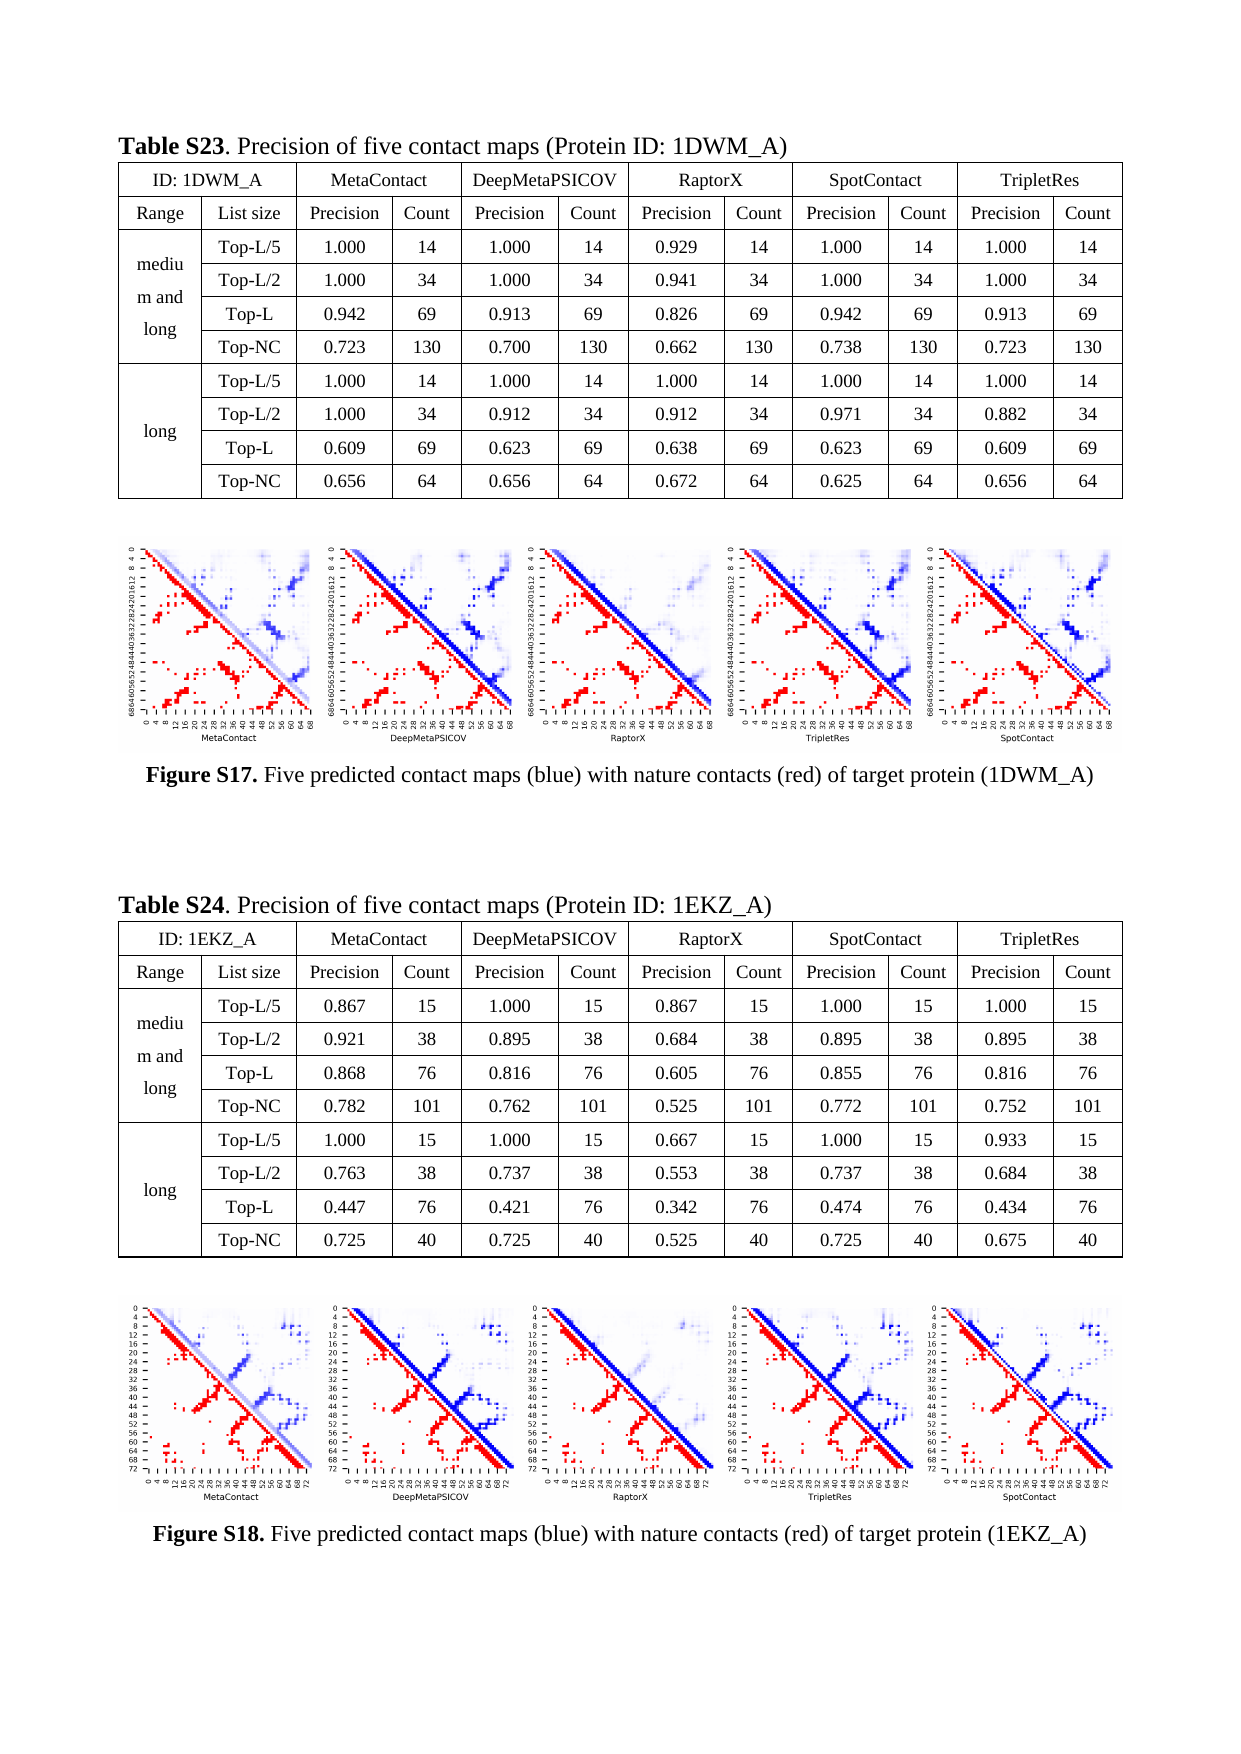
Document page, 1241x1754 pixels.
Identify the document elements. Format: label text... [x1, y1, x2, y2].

table_cell 130 [1054, 331, 1122, 363]
table_cell 0.895 [958, 1023, 1053, 1055]
table_header SpotContact [793, 163, 957, 196]
table_cell long [119, 1123, 201, 1256]
table_cell Top-L/2 [202, 398, 296, 430]
table_cell 76 [889, 1056, 957, 1089]
picture [118, 536, 1123, 753]
table_cell 15 [725, 1123, 792, 1156]
table_header DeepMetaPSICOV [462, 922, 628, 954]
table_cell medium and long [119, 230, 201, 363]
table_cell 0.762 [462, 1090, 558, 1122]
table_cell 1.000 [958, 230, 1053, 263]
table_cell 0.942 [297, 297, 392, 330]
table_cell 15 [889, 1123, 957, 1156]
table_cell 38 [393, 1157, 461, 1189]
table_cell Precision [958, 197, 1053, 229]
table_cell Count [393, 956, 461, 988]
table_cell 64 [889, 465, 957, 497]
table_cell Top-L [202, 431, 296, 464]
table_cell 0.723 [958, 331, 1053, 363]
table_cell 76 [725, 1190, 792, 1223]
table_cell 0.763 [297, 1157, 392, 1189]
table_cell 1.000 [462, 989, 558, 1022]
table_cell 38 [1054, 1023, 1122, 1055]
table_cell 69 [725, 297, 792, 330]
table_header TripletRes [958, 163, 1122, 196]
table_cell Count [393, 197, 461, 229]
table_cell 0.434 [958, 1190, 1053, 1223]
table_cell 0.553 [629, 1157, 724, 1189]
table_cell 14 [393, 230, 461, 263]
table_cell 34 [889, 398, 957, 430]
table_cell Top-NC [202, 465, 296, 497]
table_cell 0.656 [297, 465, 392, 497]
table_cell 101 [1054, 1090, 1122, 1122]
table_cell Range [119, 956, 201, 988]
table_cell 0.525 [629, 1090, 724, 1122]
table_cell 15 [393, 989, 461, 1022]
table_cell 76 [1054, 1190, 1122, 1223]
table_cell 38 [889, 1023, 957, 1055]
table_cell 0.672 [629, 465, 724, 497]
table_cell 0.868 [297, 1056, 392, 1089]
table_cell 130 [889, 331, 957, 363]
table_cell Precision [462, 956, 558, 988]
table_cell Top-L/5 [202, 230, 296, 263]
table_header SpotContact [793, 922, 957, 954]
table_cell 0.929 [629, 230, 724, 263]
table_cell Precision [629, 956, 724, 988]
table_cell 0.700 [462, 331, 558, 363]
table_cell 0.867 [297, 989, 392, 1022]
table_cell List size [202, 197, 296, 229]
table_cell 38 [889, 1157, 957, 1189]
picture [118, 1295, 1123, 1512]
table_cell 15 [559, 989, 628, 1022]
table_cell 14 [889, 364, 957, 397]
table_cell 15 [559, 1123, 628, 1156]
table_cell 0.826 [629, 297, 724, 330]
table_cell 0.895 [793, 1023, 888, 1055]
table_cell 1.000 [297, 1123, 392, 1156]
table_header ID: 1DWM_A [119, 163, 296, 196]
table_cell 0.933 [958, 1123, 1053, 1156]
table_cell 38 [559, 1023, 628, 1055]
table_cell 76 [889, 1190, 957, 1223]
table_cell Count [559, 956, 628, 988]
table_cell 0.912 [629, 398, 724, 430]
table_cell medium and long [119, 989, 201, 1122]
table_cell Precision [793, 197, 888, 229]
table_cell 38 [393, 1023, 461, 1055]
table_cell Precision [629, 197, 724, 229]
table_cell 14 [1054, 364, 1122, 397]
table_cell Precision [462, 197, 558, 229]
table_cell 1.000 [629, 364, 724, 397]
table_cell Top-L [202, 1056, 296, 1089]
table_cell 1.000 [462, 1123, 558, 1156]
table_cell 1.000 [297, 398, 392, 430]
table_cell 0.725 [793, 1224, 888, 1256]
table_cell 38 [559, 1157, 628, 1189]
table_cell 69 [559, 431, 628, 464]
table_cell 0.971 [793, 398, 888, 430]
table_cell long [119, 364, 201, 497]
table_cell Top-NC [202, 1224, 296, 1256]
table_cell 14 [889, 230, 957, 263]
table_cell 0.609 [297, 431, 392, 464]
table_cell 0.684 [629, 1023, 724, 1055]
table_cell 64 [559, 465, 628, 497]
table_cell 0.623 [793, 431, 888, 464]
table_cell 69 [393, 297, 461, 330]
table_cell 0.816 [462, 1056, 558, 1089]
table_cell 76 [559, 1190, 628, 1223]
table_cell 69 [889, 297, 957, 330]
table_cell 40 [559, 1224, 628, 1256]
table_header MetaContact [297, 163, 461, 196]
table_cell 0.656 [958, 465, 1053, 497]
table_cell 1.000 [958, 989, 1053, 1022]
table_cell 101 [559, 1090, 628, 1122]
table_cell 0.772 [793, 1090, 888, 1122]
table_cell 0.895 [462, 1023, 558, 1055]
table_cell 0.609 [958, 431, 1053, 464]
text Table S23. Precision of five contact maps (Protein ID: 1DWM_A) [118, 129, 1122, 162]
table_cell 0.816 [958, 1056, 1053, 1089]
table_cell 14 [559, 364, 628, 397]
table_cell 76 [393, 1190, 461, 1223]
table_cell 0.656 [462, 465, 558, 497]
table_cell 34 [1054, 264, 1122, 296]
table_cell 14 [393, 364, 461, 397]
table_cell 1.000 [462, 230, 558, 263]
table_cell 101 [889, 1090, 957, 1122]
table_cell Count [889, 956, 957, 988]
table_header RaptorX [629, 922, 792, 954]
table_cell 34 [1054, 398, 1122, 430]
table_cell Top-L [202, 1190, 296, 1223]
table_cell 64 [1054, 465, 1122, 497]
table_cell 38 [1054, 1157, 1122, 1189]
table_cell Count [725, 956, 792, 988]
table_cell 34 [393, 264, 461, 296]
table_cell List size [202, 956, 296, 988]
table_cell 0.941 [629, 264, 724, 296]
table_cell 0.474 [793, 1190, 888, 1223]
table_cell 14 [1054, 230, 1122, 263]
table_cell 0.725 [462, 1224, 558, 1256]
table_cell 0.912 [462, 398, 558, 430]
table_cell 130 [725, 331, 792, 363]
table_cell Precision [297, 956, 392, 988]
table_cell 64 [725, 465, 792, 497]
table_cell 15 [1054, 989, 1122, 1022]
table_cell Top-L/2 [202, 1157, 296, 1189]
table_cell Precision [297, 197, 392, 229]
table_cell 0.623 [462, 431, 558, 464]
table_header DeepMetaPSICOV [462, 163, 628, 196]
table_cell 1.000 [297, 264, 392, 296]
table_cell 40 [1054, 1224, 1122, 1256]
table_cell 0.921 [297, 1023, 392, 1055]
table_cell 0.638 [629, 431, 724, 464]
table_header ID: 1EKZ_A [119, 922, 296, 954]
table_cell 0.752 [958, 1090, 1053, 1122]
table_cell 0.605 [629, 1056, 724, 1089]
table_cell 76 [393, 1056, 461, 1089]
table_cell 1.000 [462, 264, 558, 296]
table_cell 0.942 [793, 297, 888, 330]
table_cell 1.000 [793, 1123, 888, 1156]
table_cell 15 [1054, 1123, 1122, 1156]
table_header MetaContact [297, 922, 461, 954]
table_cell 0.913 [958, 297, 1053, 330]
table_cell 1.000 [793, 264, 888, 296]
table_cell 0.855 [793, 1056, 888, 1089]
table_cell 69 [1054, 431, 1122, 464]
table_cell Top-NC [202, 1090, 296, 1122]
table_cell 76 [1054, 1056, 1122, 1089]
table_cell 69 [1054, 297, 1122, 330]
table_cell 130 [393, 331, 461, 363]
table_cell 14 [725, 364, 792, 397]
table_cell 0.662 [629, 331, 724, 363]
table_cell Top-L/5 [202, 364, 296, 397]
table_header RaptorX [629, 163, 792, 196]
table_cell 1.000 [958, 364, 1053, 397]
table_cell Top-L/2 [202, 1023, 296, 1055]
table_cell 15 [889, 989, 957, 1022]
table_cell 15 [725, 989, 792, 1022]
table_cell 1.000 [297, 230, 392, 263]
table_cell 0.342 [629, 1190, 724, 1223]
table_cell 40 [393, 1224, 461, 1256]
table_cell Count [1054, 197, 1122, 229]
table_cell Precision [793, 956, 888, 988]
table_cell 101 [393, 1090, 461, 1122]
table_cell 76 [725, 1056, 792, 1089]
table_cell 40 [889, 1224, 957, 1256]
table_cell 0.737 [462, 1157, 558, 1189]
table_cell 34 [725, 398, 792, 430]
table_cell 0.737 [793, 1157, 888, 1189]
table_cell 0.447 [297, 1190, 392, 1223]
table_cell 34 [393, 398, 461, 430]
table_cell 0.867 [629, 989, 724, 1022]
table_cell 1.000 [462, 364, 558, 397]
table_cell 40 [725, 1224, 792, 1256]
table_cell 34 [559, 264, 628, 296]
table_cell 0.782 [297, 1090, 392, 1122]
text Figure S17. Five predicted contact maps (blue) with nature contacts (red) of target protein (1DWM_A) [118, 758, 1122, 791]
table_cell 34 [559, 398, 628, 430]
table_cell 0.882 [958, 398, 1053, 430]
text Table S24. Precision of five contact maps (Protein ID: 1EKZ_A) [118, 888, 1122, 921]
table_cell 34 [889, 264, 957, 296]
table_cell 0.684 [958, 1157, 1053, 1189]
text Figure S18. Five predicted contact maps (blue) with nature contacts (red) of target protein (1EKZ_A) [118, 1517, 1122, 1550]
table_cell 0.421 [462, 1190, 558, 1223]
table_cell 76 [559, 1056, 628, 1089]
table_cell 101 [725, 1090, 792, 1122]
table_cell Precision [958, 956, 1053, 988]
table_cell Count [889, 197, 957, 229]
table_cell 1.000 [793, 989, 888, 1022]
table_cell 34 [725, 264, 792, 296]
table_cell 69 [725, 431, 792, 464]
table_cell 14 [725, 230, 792, 263]
table_cell 0.723 [297, 331, 392, 363]
table_cell Top-L [202, 297, 296, 330]
table_cell 15 [393, 1123, 461, 1156]
table_header TripletRes [958, 922, 1122, 954]
table_cell 130 [559, 331, 628, 363]
table_cell 0.667 [629, 1123, 724, 1156]
table_cell 0.725 [297, 1224, 392, 1256]
table_cell 1.000 [958, 264, 1053, 296]
table_cell Top-L/2 [202, 264, 296, 296]
table_cell Count [559, 197, 628, 229]
table_cell 1.000 [297, 364, 392, 397]
table_cell 38 [725, 1023, 792, 1055]
table_cell 38 [725, 1157, 792, 1189]
table_cell Count [725, 197, 792, 229]
table_cell 0.525 [629, 1224, 724, 1256]
table_cell 14 [559, 230, 628, 263]
table_cell Count [1054, 956, 1122, 988]
table_cell Top-L/5 [202, 989, 296, 1022]
table_cell 69 [393, 431, 461, 464]
table_cell 0.675 [958, 1224, 1053, 1256]
table_cell Top-L/5 [202, 1123, 296, 1156]
table_cell 69 [559, 297, 628, 330]
table_cell Range [119, 197, 201, 229]
table_cell 1.000 [793, 230, 888, 263]
table_cell 0.913 [462, 297, 558, 330]
table_cell 69 [889, 431, 957, 464]
table_cell Top-NC [202, 331, 296, 363]
table_cell 0.738 [793, 331, 888, 363]
table_cell 0.625 [793, 465, 888, 497]
table_cell 64 [393, 465, 461, 497]
table_cell 1.000 [793, 364, 888, 397]
